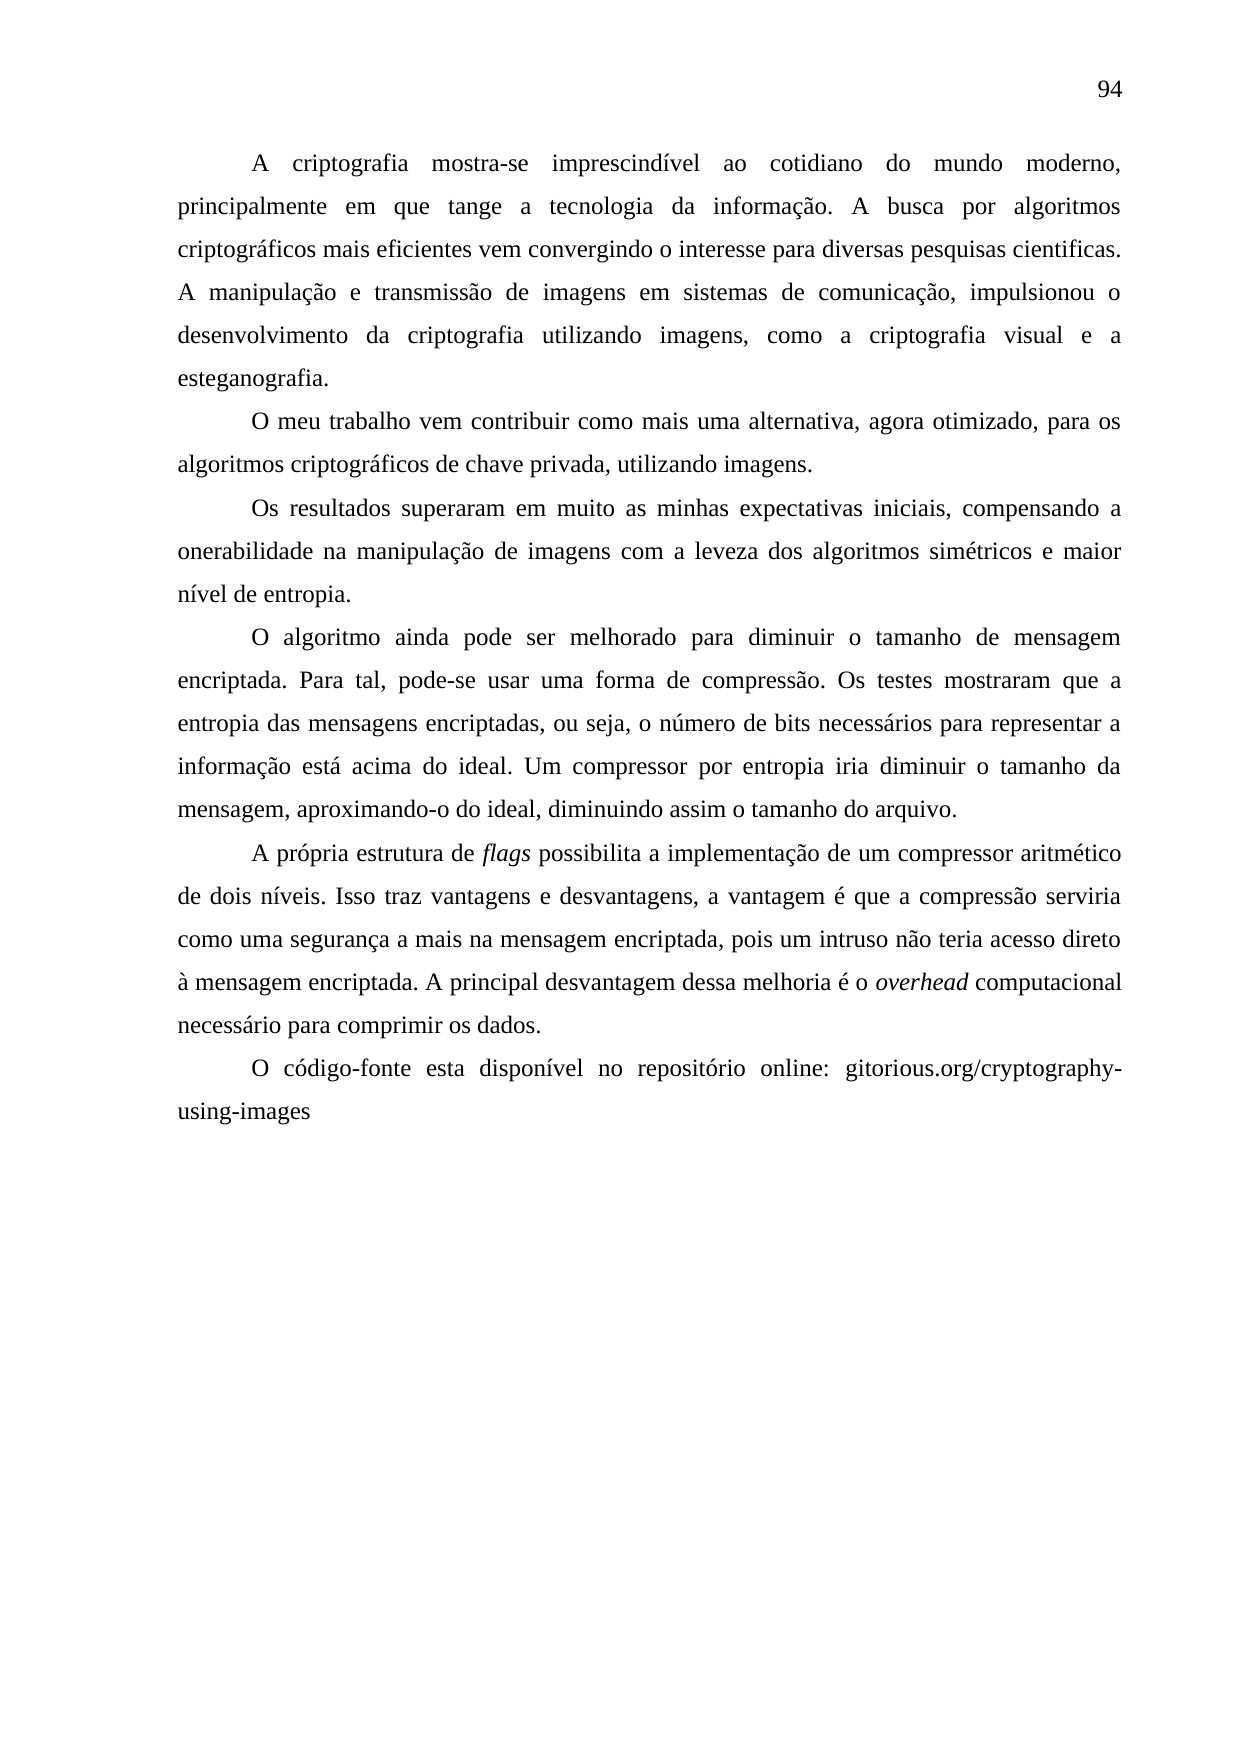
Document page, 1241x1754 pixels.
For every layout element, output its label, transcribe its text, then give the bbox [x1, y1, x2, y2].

text O meu trabalho vem contribuir como mais uma alternativa, agora otimizado, para os algoritmos criptográficos de chave privada, utilizando imagens. [177, 406, 1122, 478]
text A própria estrutura de flags possibilita a implementação de um compressor aritmético de dois níveis. Isso traz vantagens e desvantagens, a vantagem é que a compressão serviria como uma segurança a mais na mensagem encriptada, pois um intruso não teria acesso direto à mensagem encriptada. A principal desvantagem dessa melhoria é o overhead computacional necessário para comprimir os dados. [177, 838, 1122, 1039]
text O código-fonte esta disponível no repositório online: gitorious.org/cryptography-using-images [177, 1053, 1122, 1125]
text Os resultados superaram em muito as minhas expectativas iniciais, compensando a onerabilidade na manipulação de imagens com a leveza dos algoritmos simétricos e maior nível de entropia. [177, 493, 1122, 608]
text O algoritmo ainda pode ser melhorado para diminuir o tamanho de mensagem encriptada. Para tal, pode-se usar uma forma de compressão. Os testes mostraram que a entropia das mensagens encriptadas, ou seja, o número de bits necessários para representar a informação está acima do ideal. Um compressor por entropia iria diminuir o tamanho da mensagem, aproximando-o do ideal, diminuindo assim o tamanho do arquivo. [177, 622, 1122, 823]
text A criptografia mostra-se imprescindível ao cotidiano do mundo moderno, principalmente em que tange a tecnologia da informação. A busca por algoritmos criptográficos mais eficientes vem convergindo o interesse para diversas pesquisas cientificas. A manipulação e transmissão de imagens em sistemas de comunicação, impulsionou o desenvolvimento da criptografia utilizando imagens, como a criptografia visual e a esteganografia. [177, 148, 1122, 392]
